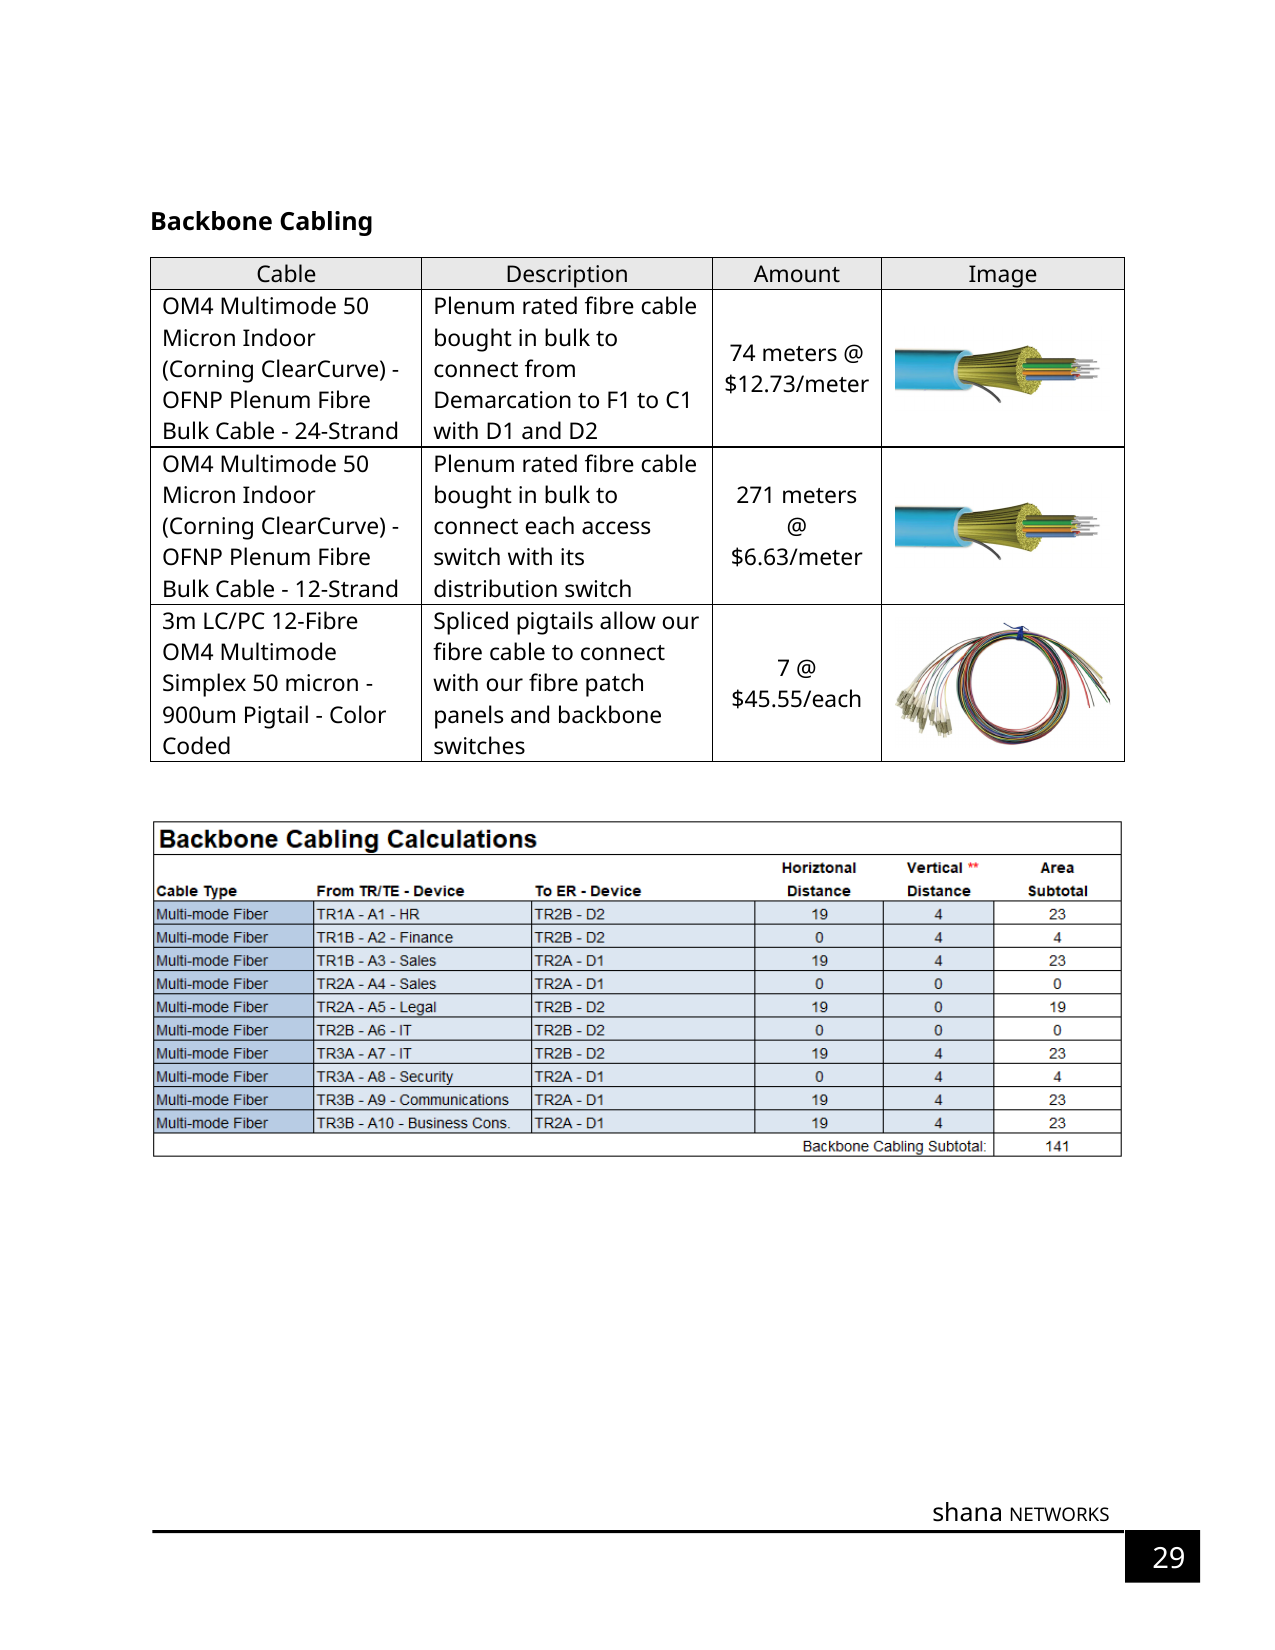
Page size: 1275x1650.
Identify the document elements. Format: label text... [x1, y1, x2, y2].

table_header Image [882, 258, 1124, 289]
picture [895, 617, 1111, 748]
table_header Description [422, 258, 712, 289]
table_header Cable [151, 258, 421, 289]
picture [895, 483, 1111, 568]
table_cell 3m LC/PC 12-Fibre OM4 Multimode Simplex 50 micron - 900um Pigtail - Color Coded [151, 605, 421, 761]
text Backbone Cabling [150, 203, 1125, 237]
table_cell Plenum rated fibre cable bought in bulk to connect each access switch with its distribution switch [422, 448, 712, 604]
table_cell 74 meters @ $12.73/meter [713, 290, 881, 446]
table_cell [882, 605, 1124, 761]
table_cell Spliced pigtails allow our fibre cable to connect with our fibre patch panels and backbone switches [422, 605, 712, 761]
table_cell [882, 290, 1124, 446]
table_cell [882, 448, 1124, 604]
table_cell OM4 Multimode 50 Micron Indoor (Corning ClearCurve) - OFNP Plenum Fibre Bulk Cable - 24-Strand [151, 290, 421, 446]
table_cell Plenum rated fibre cable bought in bulk to connect from Demarcation to F1 to C1 with D1 and D2 [422, 290, 712, 446]
table_cell 271 meters @ $6.63/meter [713, 448, 881, 604]
picture [150, 815, 1125, 1162]
table_header Amount [713, 258, 881, 289]
picture [895, 326, 1111, 411]
table_cell OM4 Multimode 50 Micron Indoor (Corning ClearCurve) - OFNP Plenum Fibre Bulk Cable - 12-Strand [151, 448, 421, 604]
table_cell 7 @ $45.55/each [713, 605, 881, 761]
